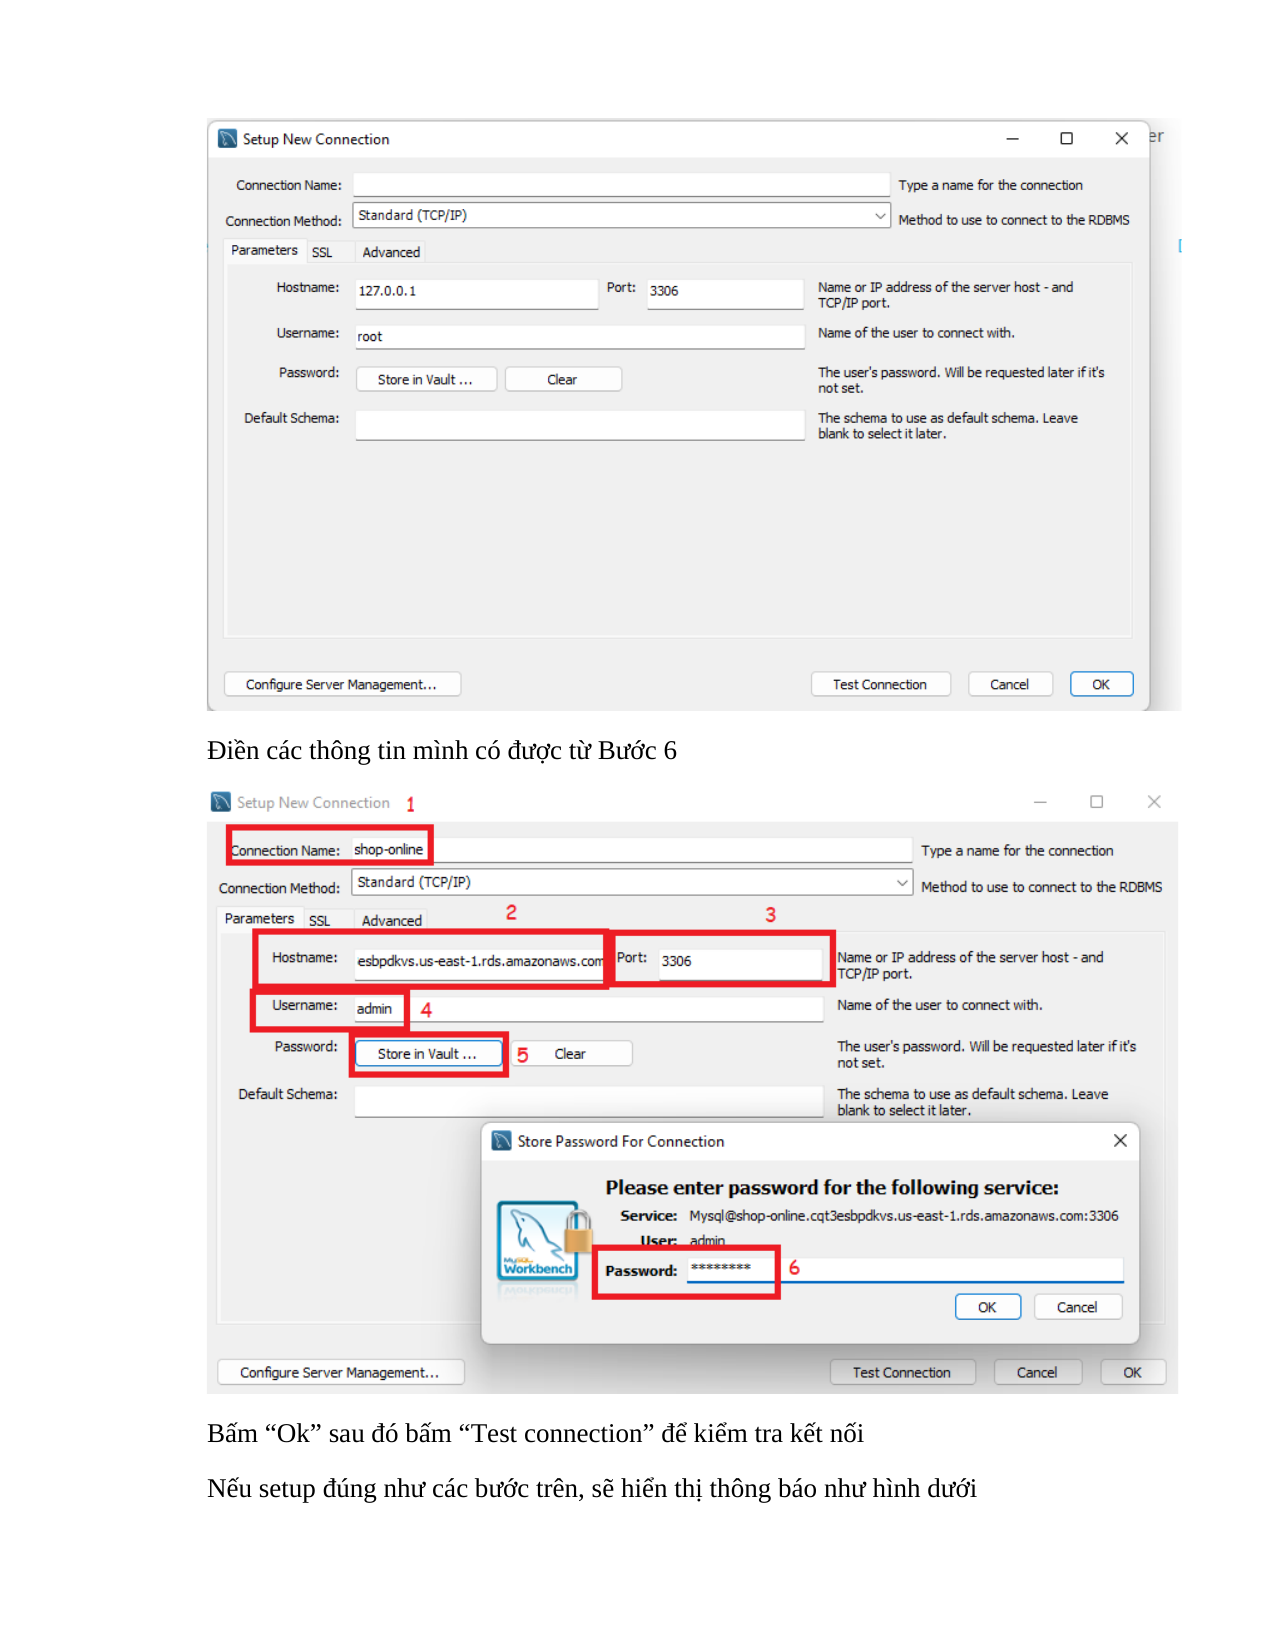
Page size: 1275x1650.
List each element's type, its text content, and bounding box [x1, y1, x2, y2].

text Điền các thông tin mình có được từ Bước 6 [207, 734, 1186, 765]
text Bấm “Ok” sau đó bấm “Test connection” để kiểm tra kết nối [207, 1417, 1186, 1448]
picture [206, 118, 1182, 711]
text Nếu setup đúng như các bước trên, sẽ hiển thị thông báo như hình dưới [207, 1472, 1186, 1503]
